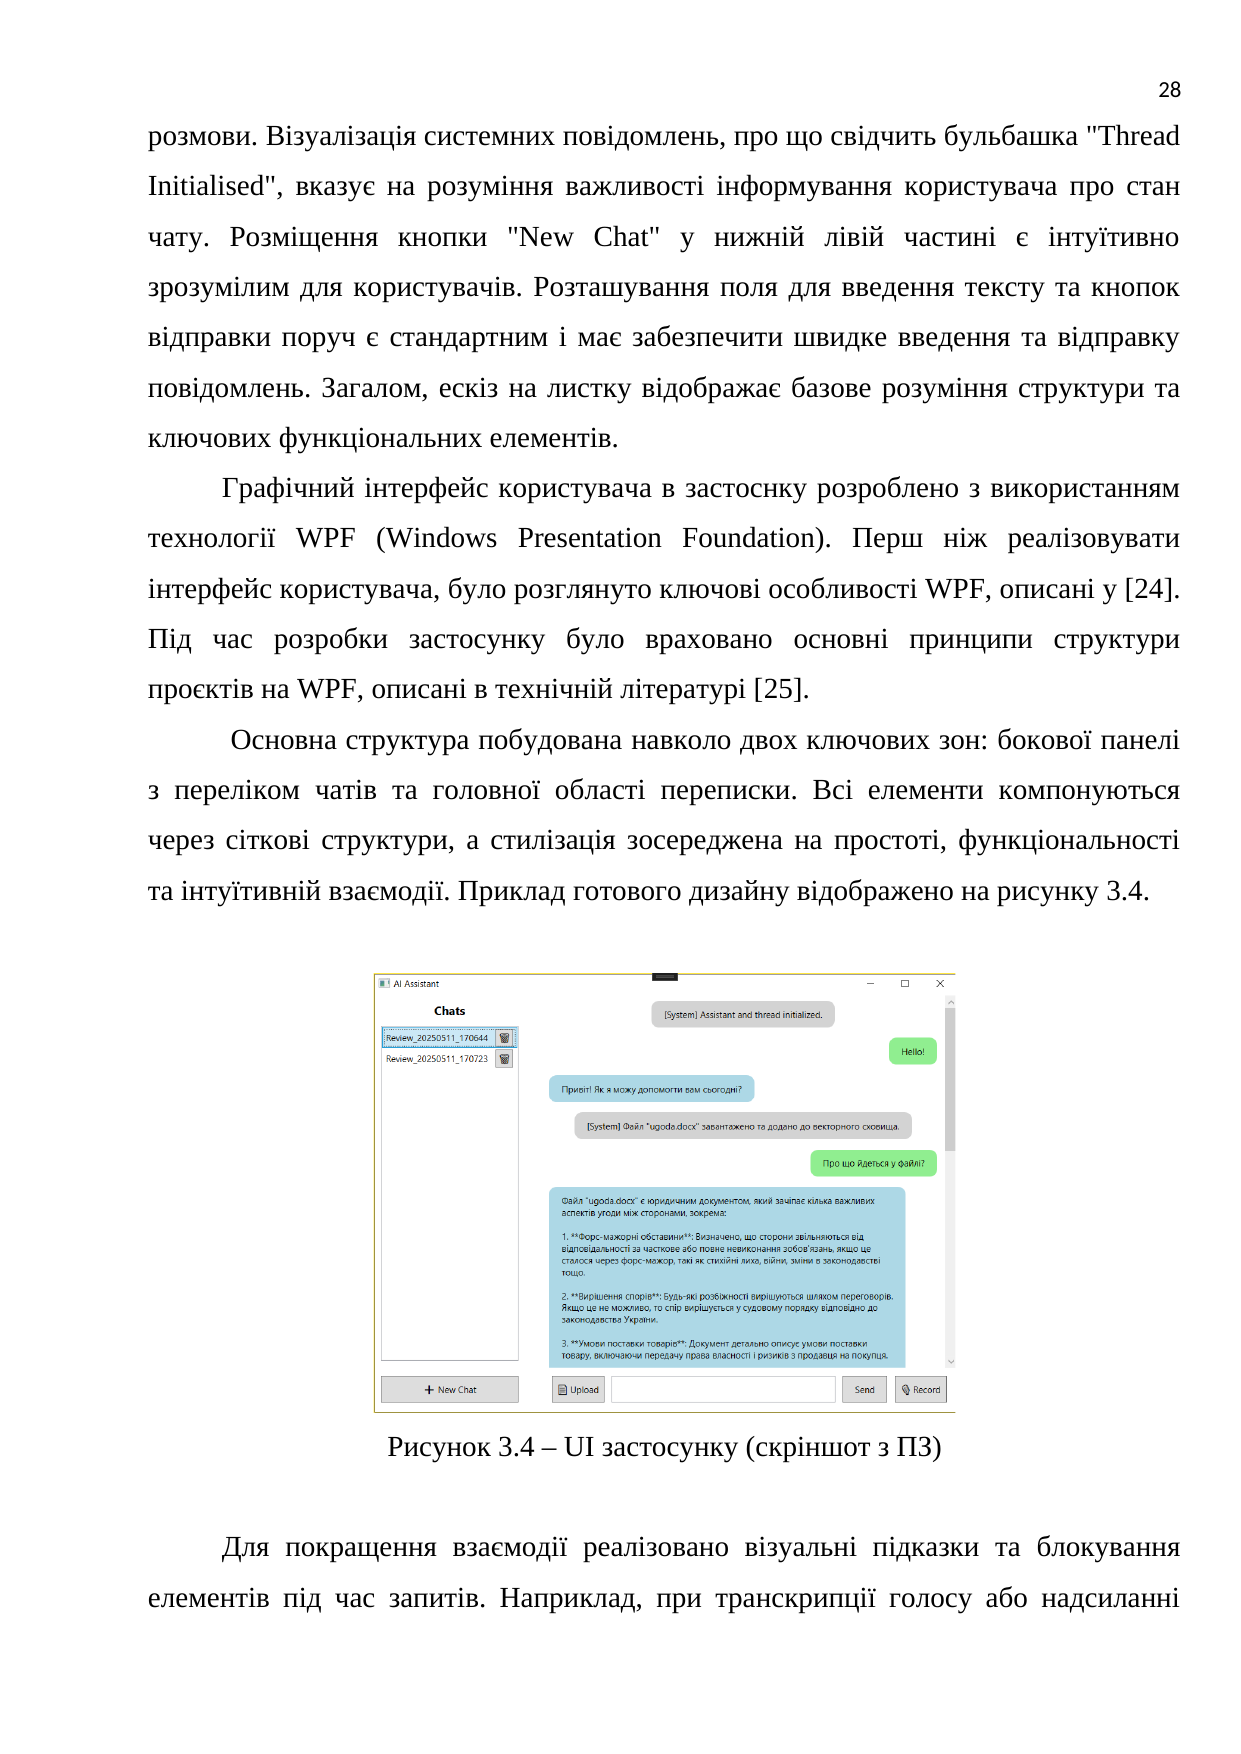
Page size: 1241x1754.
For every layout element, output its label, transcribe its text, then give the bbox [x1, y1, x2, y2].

text Графічний інтерфейс користувача в застоснку розроблено з використанням технології WPF (Windows Presentation Foundation). Перш ніж реалізовувати інтерфейс користувача, було розглянуто ключові особливості WPF, описані у [24]. Під час розробки застосунку було враховано основні принципи структури проєктів на WPF, описані в технічній літературі [25]. [148, 470, 1181, 705]
text Рисунок 3.4 – UI застосунку (скріншот з ПЗ) [148, 1429, 1181, 1462]
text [148, 1529, 1181, 1613]
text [148, 118, 1181, 453]
picture [373, 973, 956, 1413]
text Основна структура побудована навколо двох ключових зон: бокової панелі з переліком чатів та головної області переписки. Всі елементи компонуються через сіткові структури, а стилізація зосереджена на простоті, функціональності та інтуїтивній взаємодії. Приклад готового дизайну відображено на рисунку 3.4. [148, 722, 1181, 906]
